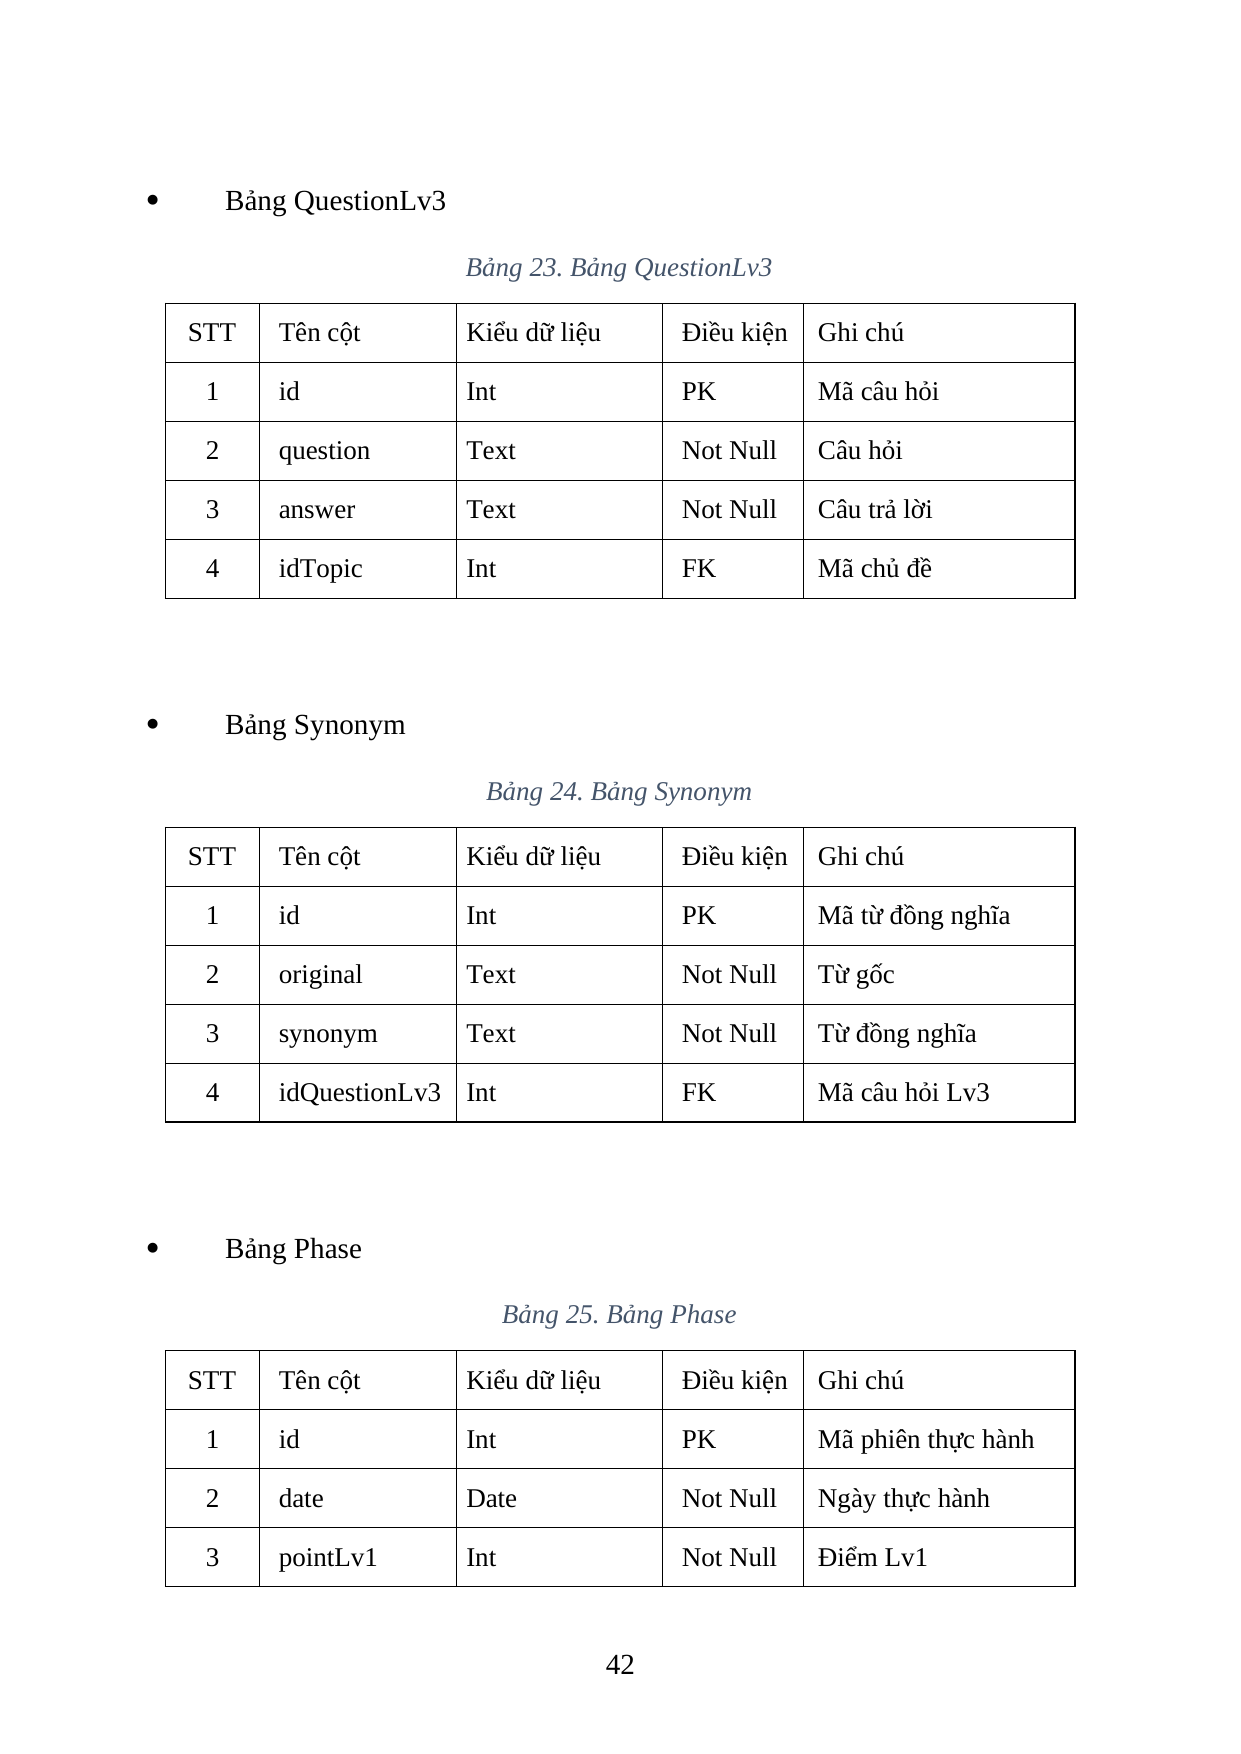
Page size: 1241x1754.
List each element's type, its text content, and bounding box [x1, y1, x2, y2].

table_header Ghi chú [804, 304, 1074, 362]
table_cell Not Null [663, 422, 803, 479]
table_cell Date [457, 1469, 662, 1527]
table_header STT [166, 1351, 259, 1409]
table_cell 2 [166, 422, 259, 479]
table_cell Int [457, 540, 662, 597]
table_cell synonym [260, 1005, 456, 1062]
table_cell pointLv1 [260, 1528, 456, 1586]
table_cell Từ gốc [804, 946, 1074, 1003]
table_cell Text [457, 422, 662, 479]
table_cell Int [457, 887, 662, 944]
list Bảng Phase [148, 1231, 1090, 1265]
table_header Ghi chú [804, 828, 1074, 886]
table_header STT [166, 828, 259, 886]
table_cell Mã chủ đề [804, 540, 1074, 597]
table_header Kiểu dữ liệu [457, 1351, 662, 1409]
table_cell PK [663, 363, 803, 421]
table_cell Điểm Lv1 [804, 1528, 1074, 1586]
table_cell Int [457, 1064, 662, 1121]
table_cell Text [457, 946, 662, 1003]
table_cell Not Null [663, 1005, 803, 1062]
table_cell original [260, 946, 456, 1003]
table_cell date [260, 1469, 456, 1527]
table_cell id [260, 887, 456, 944]
table_cell 3 [166, 1005, 259, 1062]
table_header Tên cột [260, 828, 456, 886]
table_cell PK [663, 1410, 803, 1468]
table_cell 3 [166, 1528, 259, 1586]
table_cell id [260, 1410, 456, 1468]
table_cell question [260, 422, 456, 479]
table_cell 4 [166, 1064, 259, 1121]
table_cell Not Null [663, 1469, 803, 1527]
table_cell FK [663, 1064, 803, 1121]
table_header Điều kiện [663, 1351, 803, 1409]
table_header Kiểu dữ liệu [457, 828, 662, 886]
table_cell Ngày thực hành [804, 1469, 1074, 1527]
table_cell 2 [166, 946, 259, 1003]
text Bảng 23. Bảng QuestionLv3 [150, 251, 1090, 282]
table_cell Từ đồng nghĩa [804, 1005, 1074, 1062]
table_cell FK [663, 540, 803, 597]
table_cell Not Null [663, 1528, 803, 1586]
table_cell idTopic [260, 540, 456, 597]
table_cell Not Null [663, 481, 803, 538]
table_header Tên cột [260, 1351, 456, 1409]
table_cell answer [260, 481, 456, 538]
table_header STT [166, 304, 259, 362]
table_cell Câu hỏi [804, 422, 1074, 479]
table_cell Text [457, 1005, 662, 1062]
text Bảng 24. Bảng Synonym [150, 774, 1090, 806]
table_cell Mã câu hỏi Lv3 [804, 1064, 1074, 1121]
table_cell Int [457, 1410, 662, 1468]
list Bảng QuestionLv3 [148, 183, 1090, 217]
table_header Điều kiện [663, 304, 803, 362]
table_header Điều kiện [663, 828, 803, 886]
table_cell 1 [166, 363, 259, 421]
list Bảng Synonym [148, 707, 1090, 741]
table_cell Mã phiên thực hành [804, 1410, 1074, 1468]
table_cell Mã câu hỏi [804, 363, 1074, 421]
table_cell Mã từ đồng nghĩa [804, 887, 1074, 944]
table_cell Int [457, 1528, 662, 1586]
table_cell 2 [166, 1469, 259, 1527]
table_cell Text [457, 481, 662, 538]
table_cell Câu trả lời [804, 481, 1074, 538]
table_cell 3 [166, 481, 259, 538]
table_cell 1 [166, 887, 259, 944]
table_header Tên cột [260, 304, 456, 362]
table_cell idQuestionLv3 [260, 1064, 456, 1121]
table_cell Not Null [663, 946, 803, 1003]
table_cell 1 [166, 1410, 259, 1468]
table_header Ghi chú [804, 1351, 1074, 1409]
table_header Kiểu dữ liệu [457, 304, 662, 362]
table_cell 4 [166, 540, 259, 597]
text Bảng 25. Bảng Phase [150, 1298, 1090, 1329]
table_cell id [260, 363, 456, 421]
table_cell PK [663, 887, 803, 944]
table_cell Int [457, 363, 662, 421]
